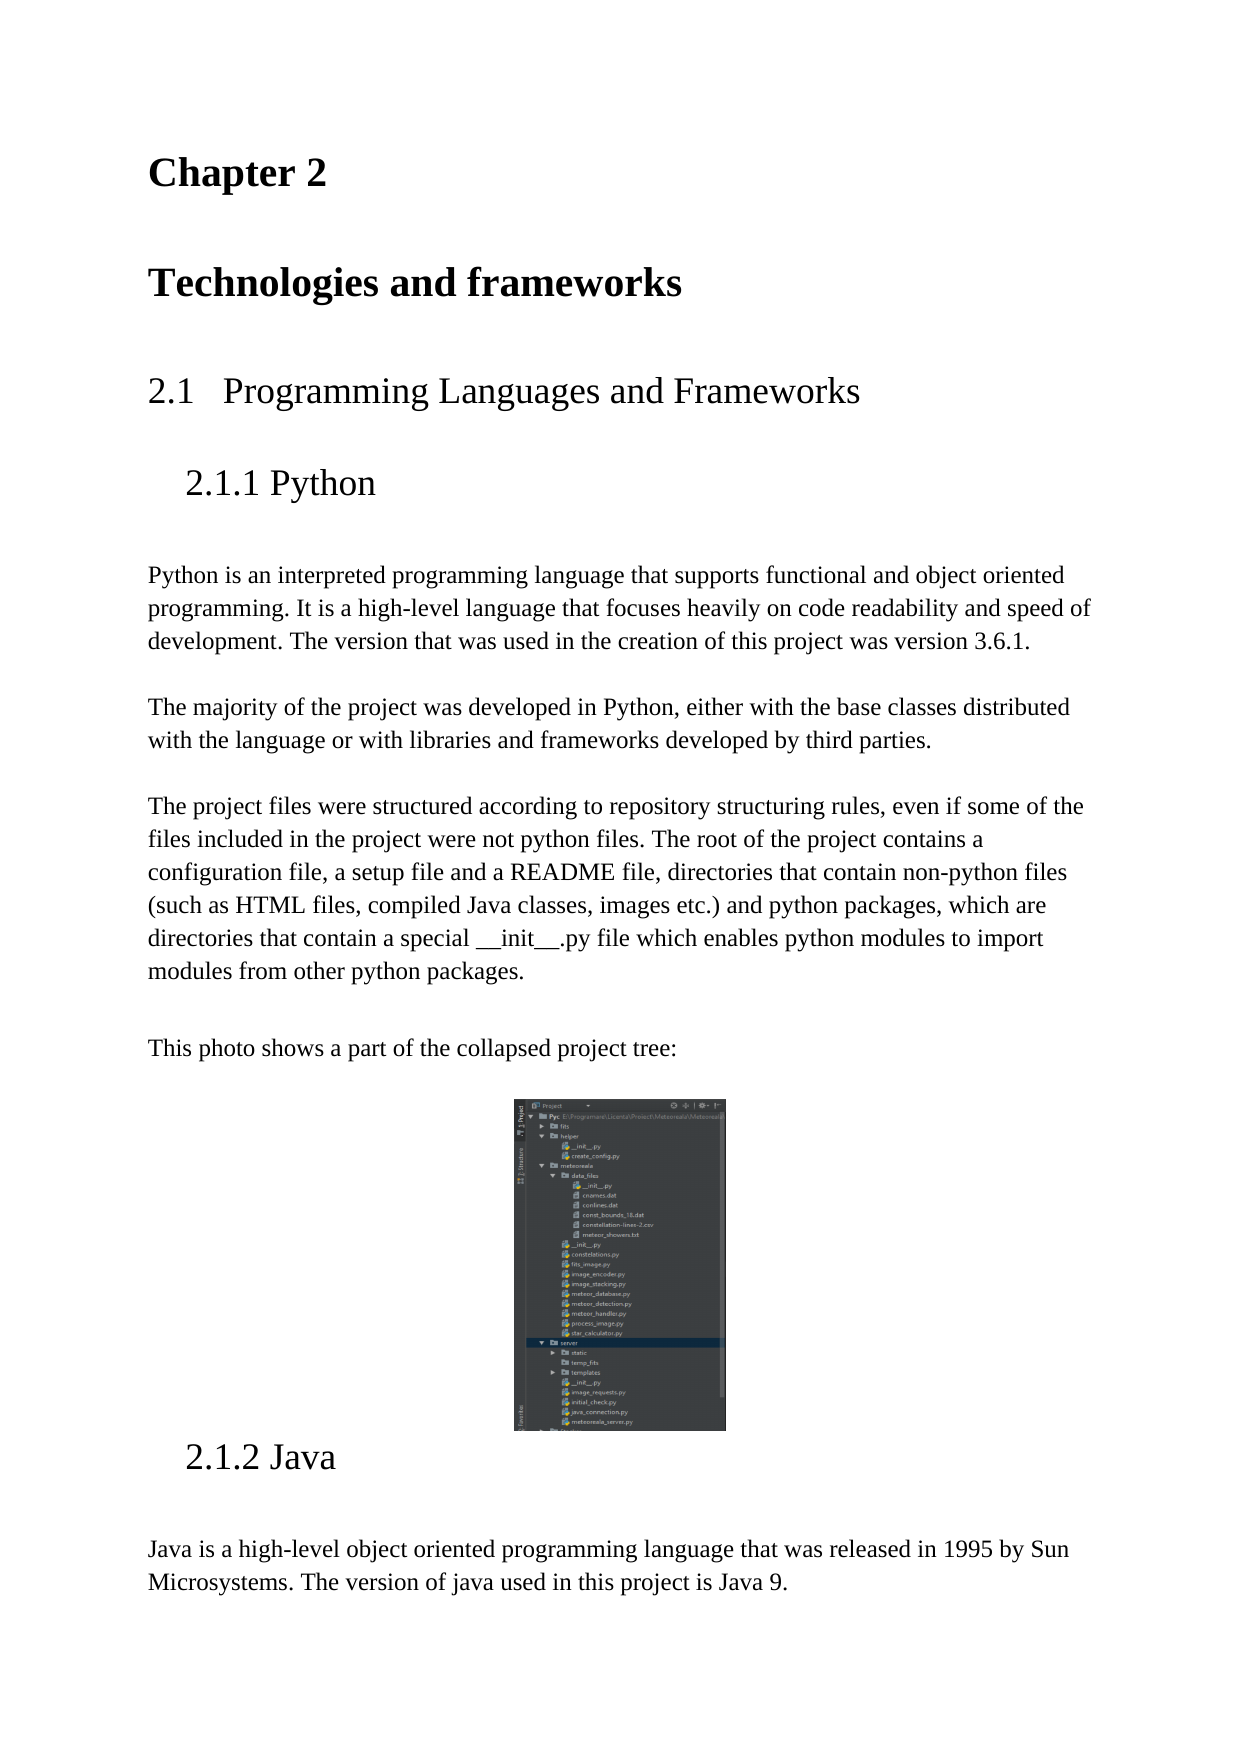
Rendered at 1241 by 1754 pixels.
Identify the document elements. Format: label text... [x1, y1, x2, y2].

list Programming Languages and Frameworks [148, 368, 1093, 411]
text Chapter 2 [148, 148, 1093, 196]
picture [514, 1099, 726, 1431]
text This photo shows a part of the collapsed project tree: [148, 1033, 1093, 1062]
text The majority of the project was developed in Python, either with the base classes distributed with the language or with libraries and frameworks developed by third parties. [148, 692, 1093, 754]
text 2.1.1 Python [185, 461, 1093, 504]
text Java is a high-level object oriented programming language that was released in 1995 by Sun Microsystems. The version of java used in this project is Java 9. [148, 1534, 1093, 1596]
text The project files were structured according to repository structuring rules, even if some of the files included in the project were not python files. The root of the project contains a configuration file, a setup file and a README file, directories that contain non-python files (such as HTML files, compiled Java classes, images etc.) and python packages, which are directories that contain a special __init__.py file which enables python modules to import modules from other python packages. [148, 791, 1093, 985]
text 2.1.2 Java [185, 1435, 1093, 1478]
text Python is an interpreted programming language that supports functional and object oriented programming. It is a high-level language that focuses heavily on code readability and speed of development. The version that was used in the creation of this project was version 3.6.1. [148, 560, 1093, 655]
text Technologies and frameworks [148, 258, 1093, 306]
